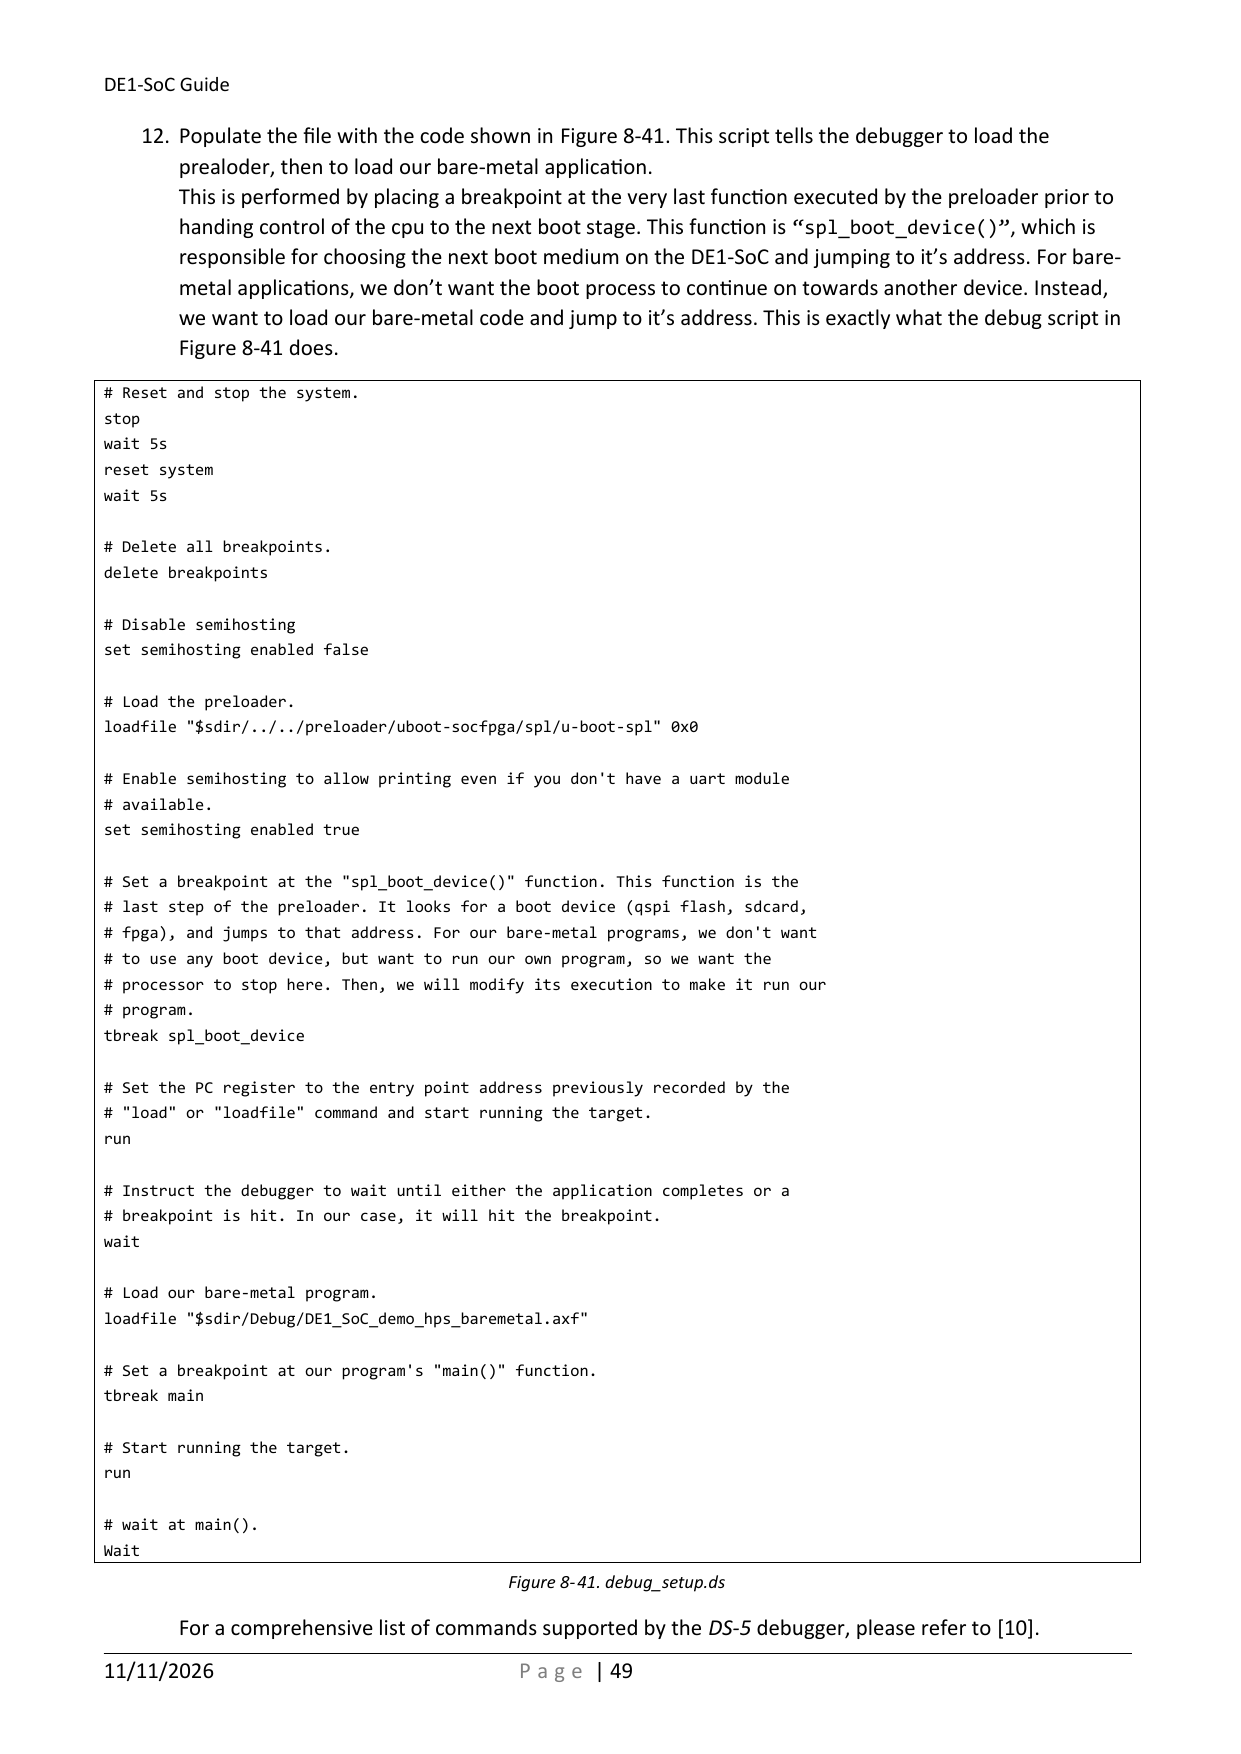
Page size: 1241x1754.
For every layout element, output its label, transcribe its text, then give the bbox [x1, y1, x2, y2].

text # Start running the target. [95, 1435, 1140, 1457]
text set semihosting enabled true [95, 817, 1140, 840]
text # Set a breakpoint at the "spl_boot_device()" function. This function is the [95, 869, 1140, 891]
text # Load our bare-metal program. [95, 1281, 1140, 1303]
text # Enable semihosting to allow printing even if you don't have a uart module [95, 766, 1140, 788]
text tbreak main [95, 1383, 1140, 1406]
text # Set a breakpoint at our program's "main()" function. [95, 1358, 1140, 1380]
text # Reset and stop the system. [95, 381, 1140, 403]
text # Load the preloader. [95, 689, 1140, 711]
text wait 5s [95, 431, 1140, 454]
text # Delete all breakpoints. [95, 534, 1140, 557]
text wait [95, 1229, 1140, 1252]
text # last step of the preloader. It looks for a boot device (qspi flash, sdcard, [95, 894, 1140, 917]
text # available. [95, 792, 1140, 814]
text Wait [95, 1538, 1140, 1562]
text set semihosting enabled false [95, 637, 1140, 660]
text # fpga), and jumps to that address. For our bare-metal programs, we don't want [95, 920, 1140, 943]
text # breakpoint is hit. In our case, it will hit the breakpoint. [95, 1203, 1140, 1226]
text run [95, 1126, 1140, 1149]
text # program. [95, 997, 1140, 1020]
text # to use any boot device, but want to run our own program, so we want the [95, 946, 1140, 969]
text delete breakpoints [95, 560, 1140, 583]
text # Set the PC register to the entry point address previously recorded by the [95, 1075, 1140, 1097]
text # processor to stop here. Then, we will modify its execution to make it run our [95, 972, 1140, 994]
list For a comprehensive list of commands supported by the DS-5 debugger, please refer to . [178, 1613, 1132, 1642]
text loadfile "$sdir/Debug/DE1_SoC_demo_hps_baremetal.axf" [95, 1306, 1140, 1329]
text # wait at main(). [95, 1512, 1140, 1535]
text reset system [95, 457, 1140, 480]
text # "load" or "loadfile" command and start running the target. [95, 1100, 1140, 1123]
text # Disable semihosting [95, 612, 1140, 634]
text wait 5s [95, 483, 1140, 506]
text # Instruct the debugger to wait until either the application completes or a [95, 1178, 1140, 1200]
text run [95, 1461, 1140, 1483]
text stop [95, 406, 1140, 428]
text tbreak spl_boot_device [95, 1023, 1140, 1046]
text loadfile "$sdir/../../preloader/uboot-socfpga/spl/u-boot-spl" 0x0 [95, 714, 1140, 737]
